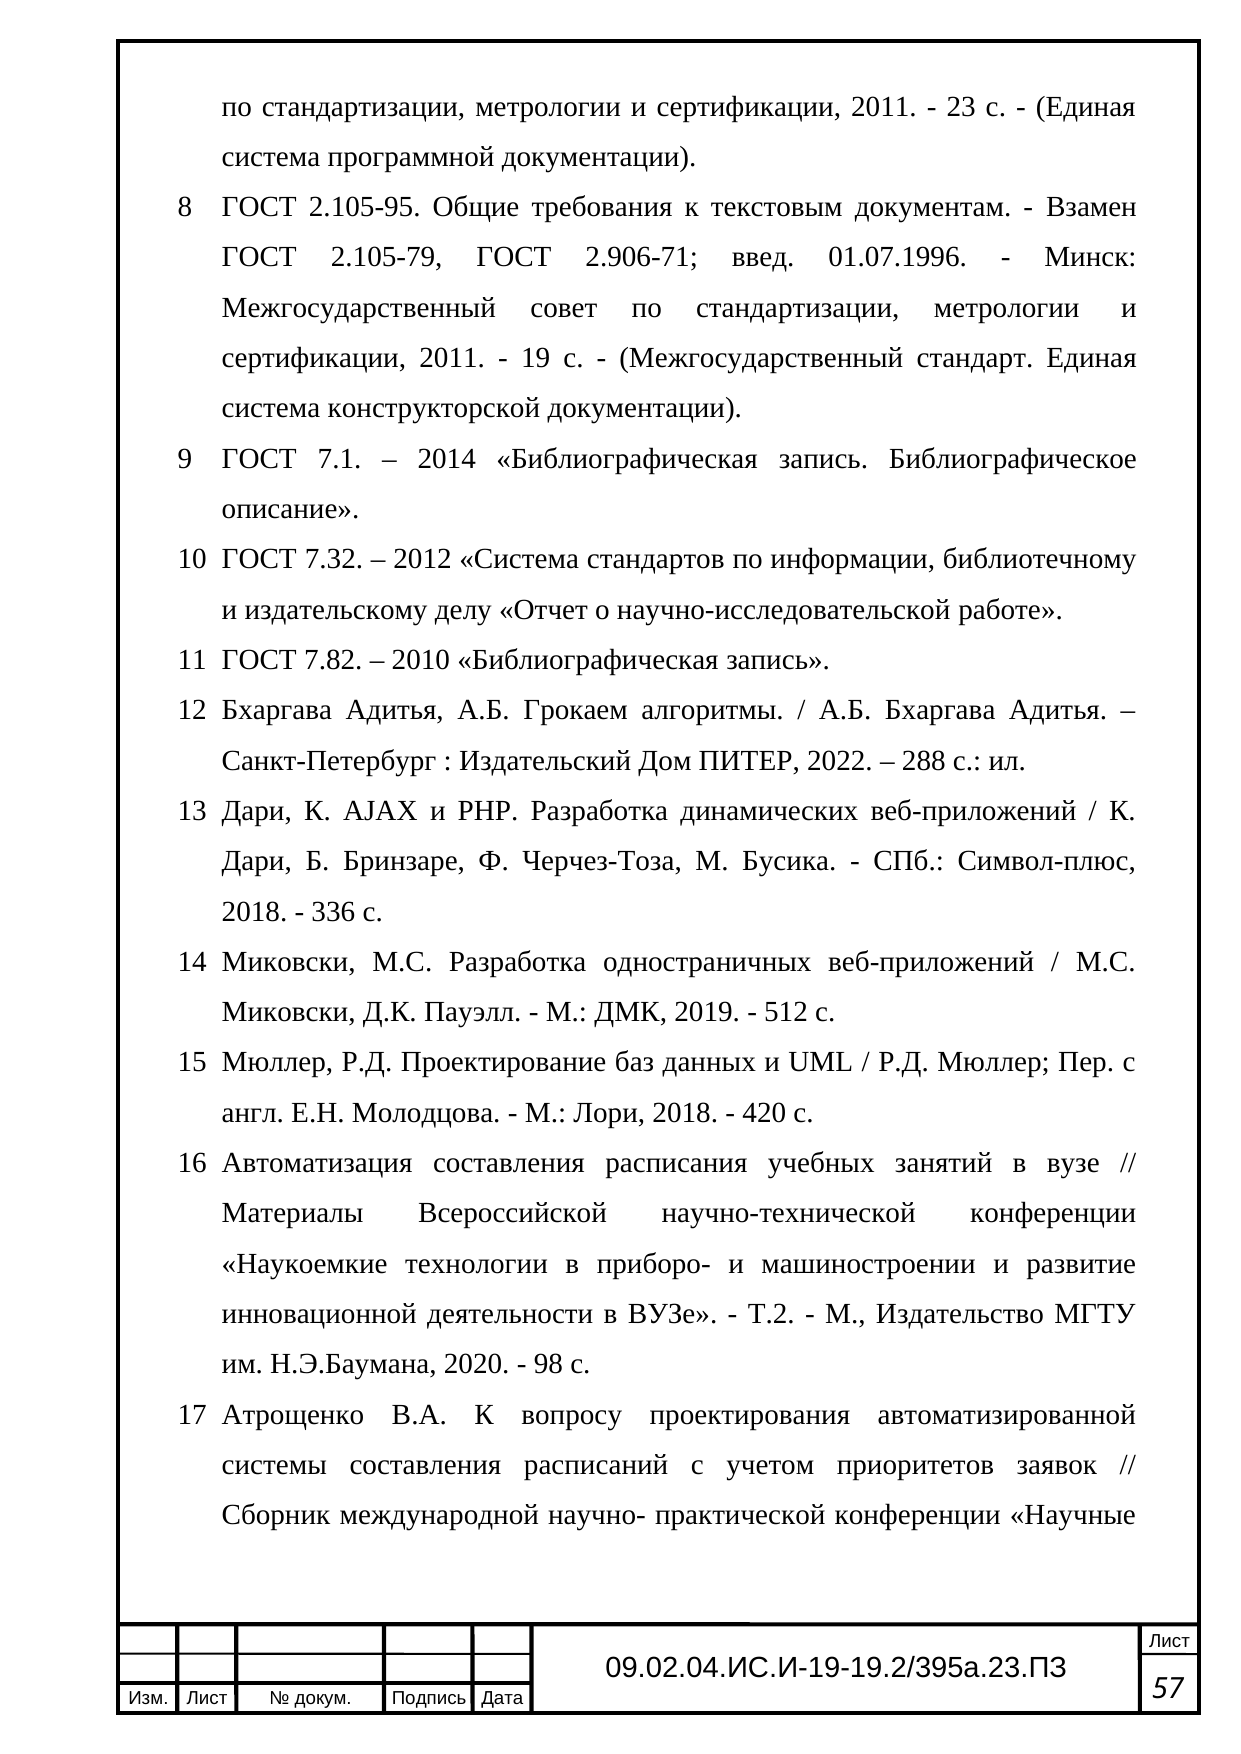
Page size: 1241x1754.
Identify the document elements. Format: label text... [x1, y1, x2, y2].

text Автоматизация составления расписания учебных занятий в вузе // Материалы Всероссийской научно-технической конференции «Наукоемкие технологии в приборо- и машиностроении и развитие инновационной деятельности в ВУЗе». - Т.2. - М., Издательство МГТУ им. Н.Э.Баумана, 2020. - 98 с. [177, 1145, 1137, 1380]
text ГОСТ 7.82. – 2010 «Библиографическая запись». [177, 642, 1137, 676]
text Бхаргава Адитья, А.Б. Грокаем алгоритмы. / А.Б. Бхаргава Адитья. – Санкт-Петербург : Издательский Дом ПИТЕР, 2022. – 288 с.: ил. [177, 692, 1137, 776]
text ГОСТ 7.1. – 2014 «Библиографическая запись. Библиографическое описание». [177, 441, 1137, 525]
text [177, 89, 1137, 172]
text ГОСТ 2.105-95. Общие требования к текстовым документам. - Взамен ГОСТ 2.105-79, ГОСТ 2.906-71; введ. 01.07.1996. - Минск: Межгосударственный совет по стандартизации, метрологии и сертификации, 2011. - 19 с. - (Межгосударственный стандарт. Единая система конструкторской документации). [177, 189, 1137, 424]
text Дари, К. AJAX и PHP. Разработка динамических веб-приложений / К. Дари, Б. Бринзаре, Ф. Черчез-Тоза, М. Бусика. - СПб.: Символ-плюс, 2018. - 336 c. [177, 793, 1137, 927]
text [177, 1397, 1137, 1531]
text ГОСТ 7.32. – 2012 «Система стандартов по информации, библиотечному и издательскому делу «Отчет о научно-исследовательской работе». [177, 541, 1137, 625]
text Мюллер, Р.Д. Проектирование баз данных и UML / Р.Д. Мюллер; Пер. с англ. Е.Н. Молодцова. - М.: Лори, 2018. - 420 c. [177, 1044, 1137, 1128]
text Миковски, М.С. Разработка одностраничных веб-приложений / М.С. Миковски, Д.К. Пауэлл. - М.: ДМК, 2019. - 512 c. [177, 944, 1137, 1028]
